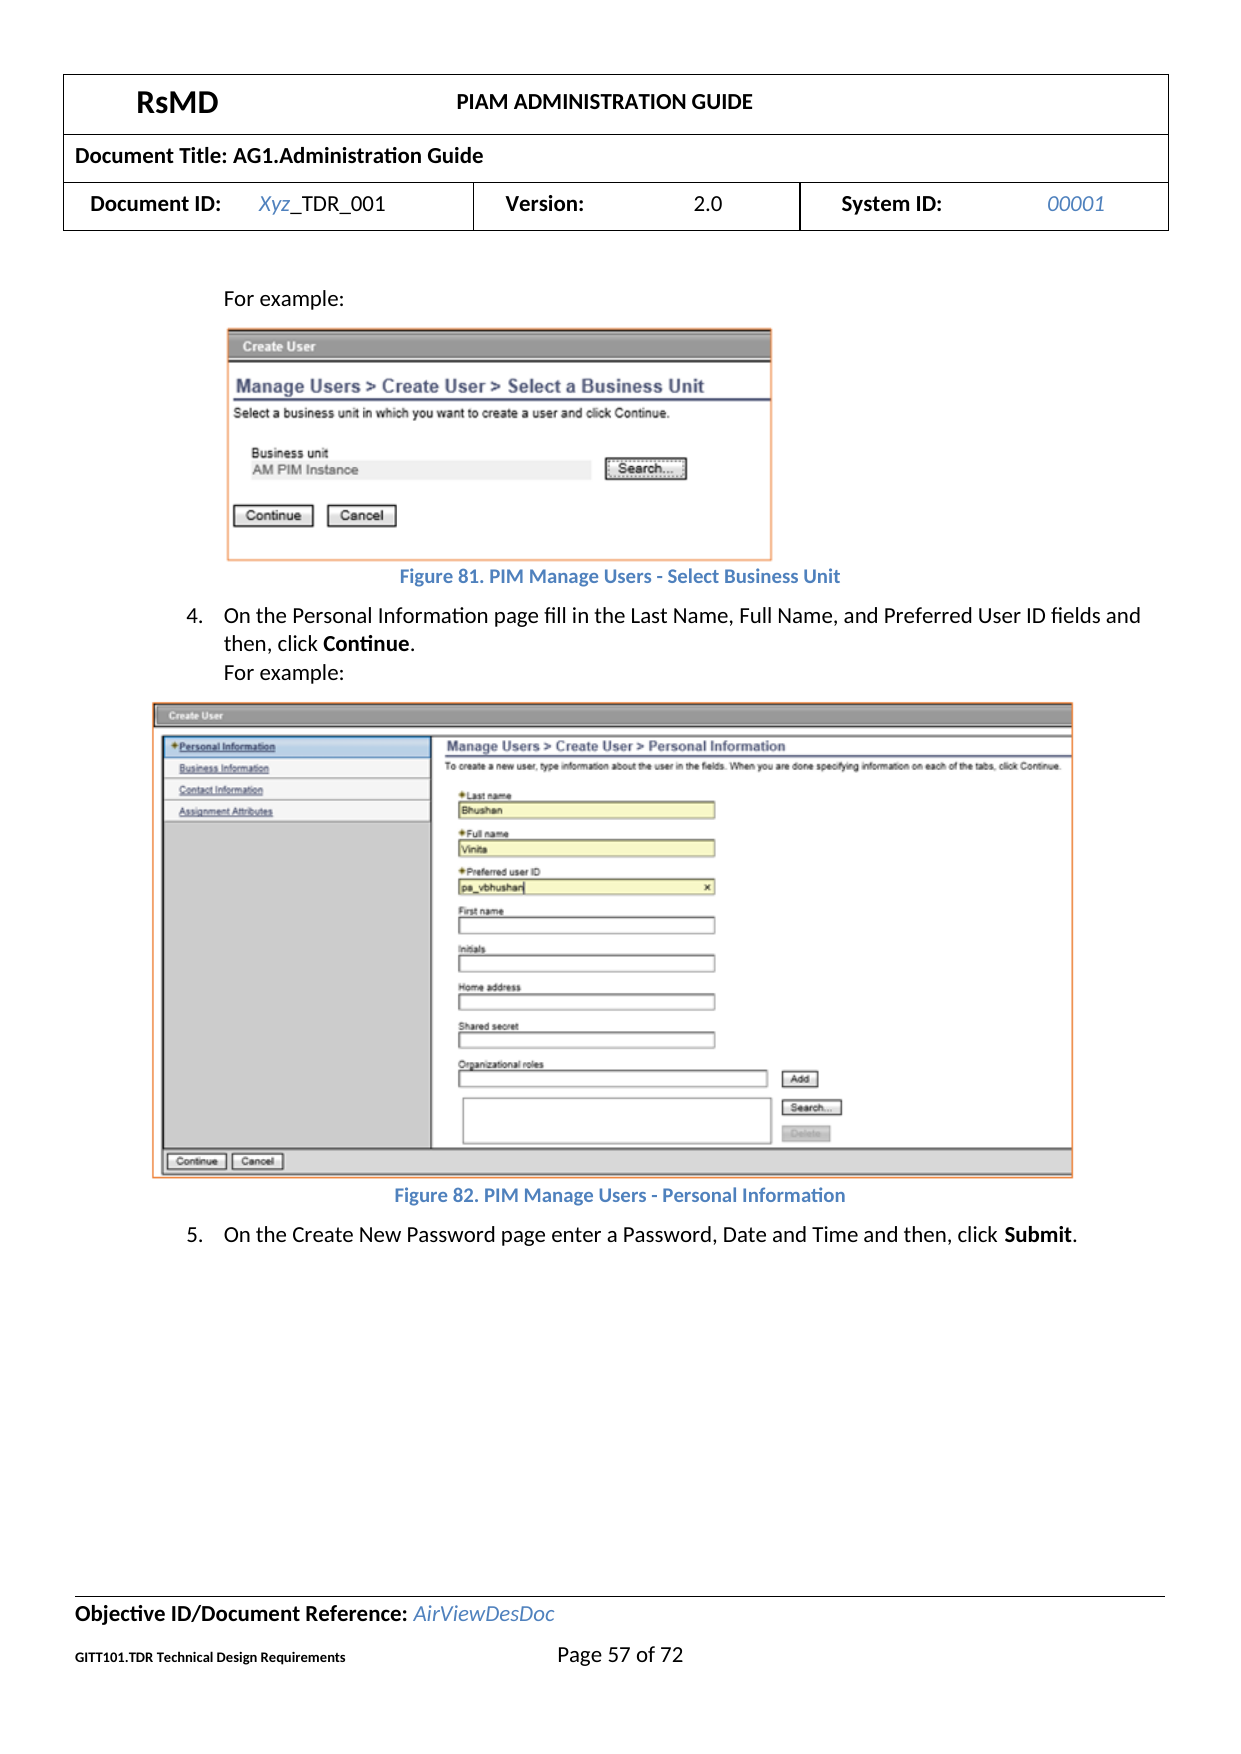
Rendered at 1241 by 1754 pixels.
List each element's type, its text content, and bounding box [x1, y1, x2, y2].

text Figure 81. PIM Manage Users - Select Business Unit [75, 564, 1165, 589]
picture [223, 324, 780, 564]
text Figure 82. PIM Manage Users - Personal Information [75, 1183, 1165, 1208]
list For example: [223, 658, 1165, 686]
list On the Create New Password page enter a Password, Date and Time and then, click Submit. [186, 1221, 1165, 1248]
list On the Personal Information page fill in the Last Name, Full Name, and Preferred User ID fields and then, click Continue. [186, 602, 1165, 658]
list For example: [223, 284, 1165, 312]
picture [148, 698, 1085, 1183]
